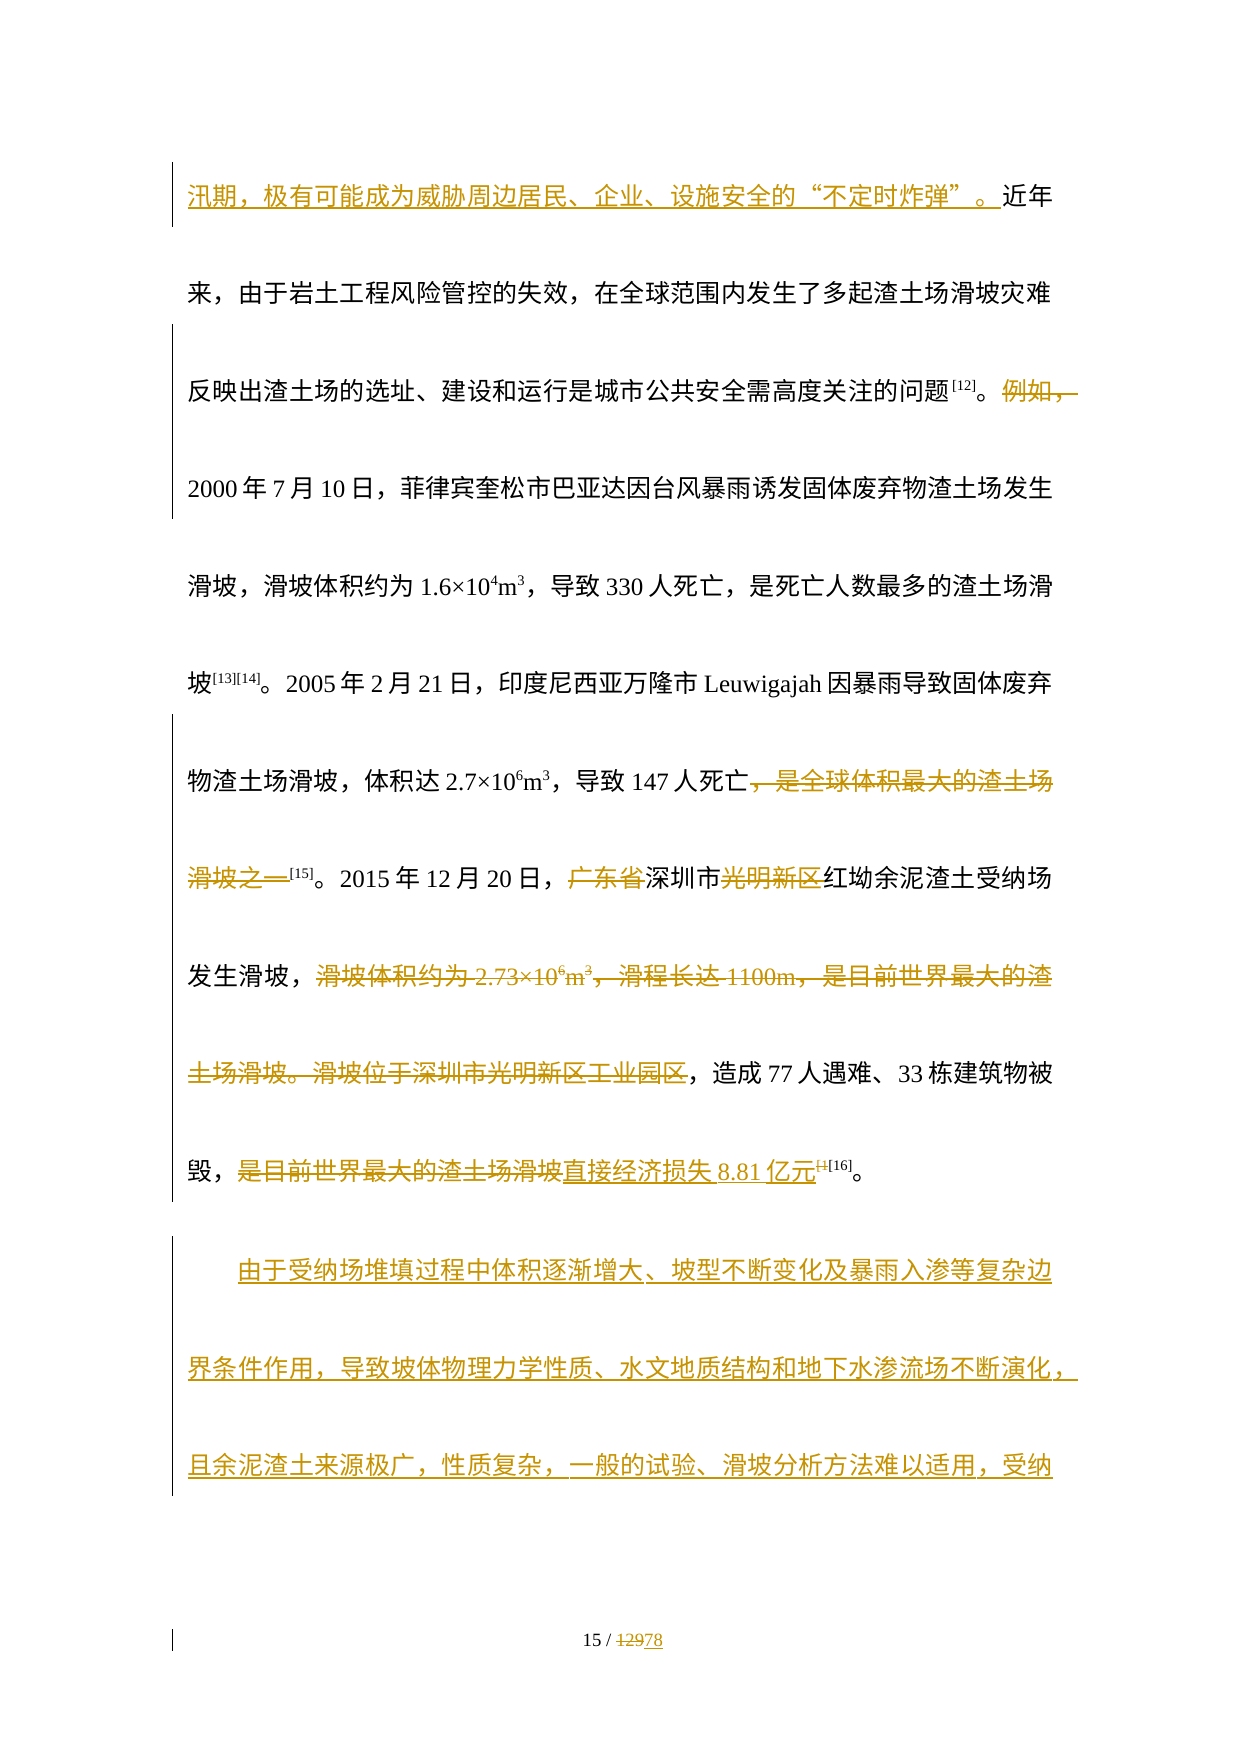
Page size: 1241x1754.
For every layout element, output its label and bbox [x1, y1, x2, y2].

text [187, 162, 1053, 1202]
